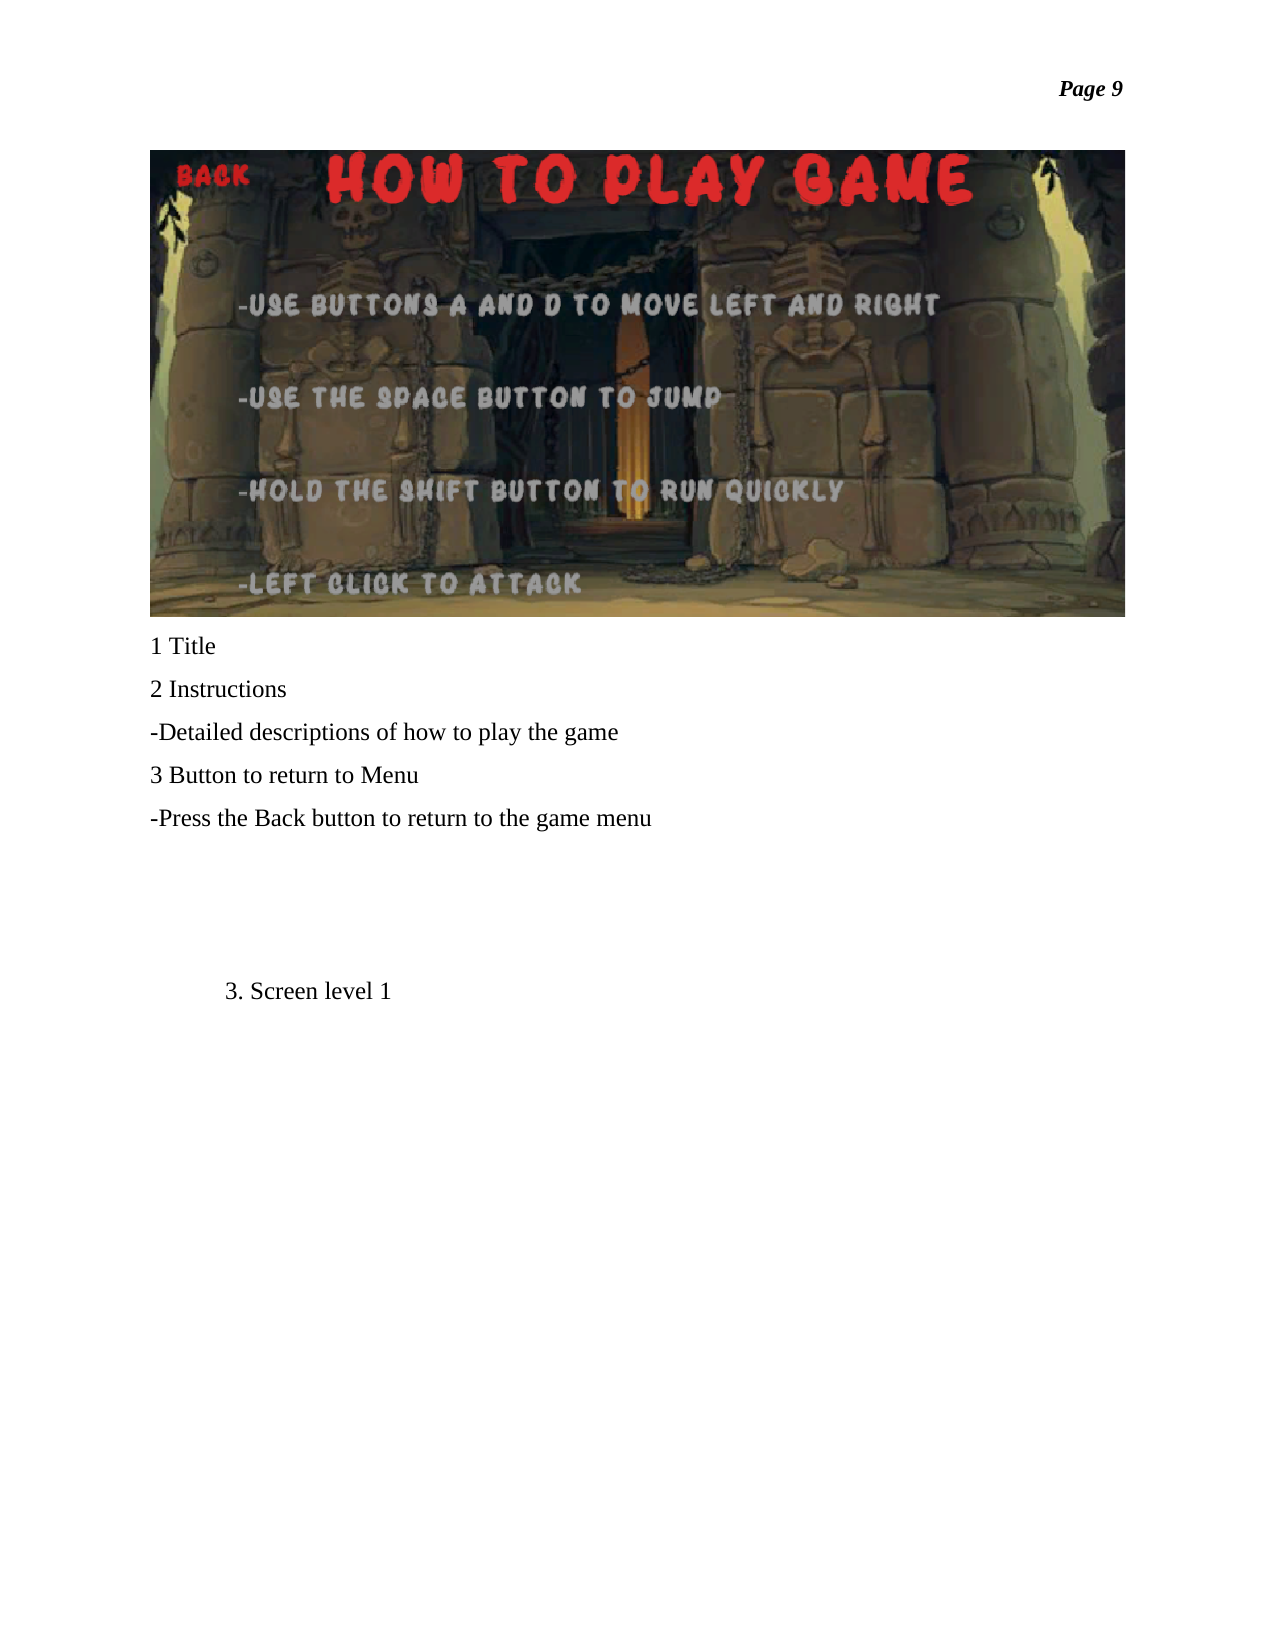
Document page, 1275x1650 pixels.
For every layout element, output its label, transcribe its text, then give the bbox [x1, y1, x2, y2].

picture [150, 150, 1125, 617]
text -Detailed descriptions of how to play the game [150, 717, 1125, 746]
text 3. Screen level 1 [225, 976, 1125, 1005]
text 3 Button to return to Menu [150, 760, 1125, 789]
text 2 Instructions [150, 674, 1125, 703]
text -Press the Back button to return to the game menu [150, 803, 1125, 832]
text 1 Title [150, 631, 1125, 660]
